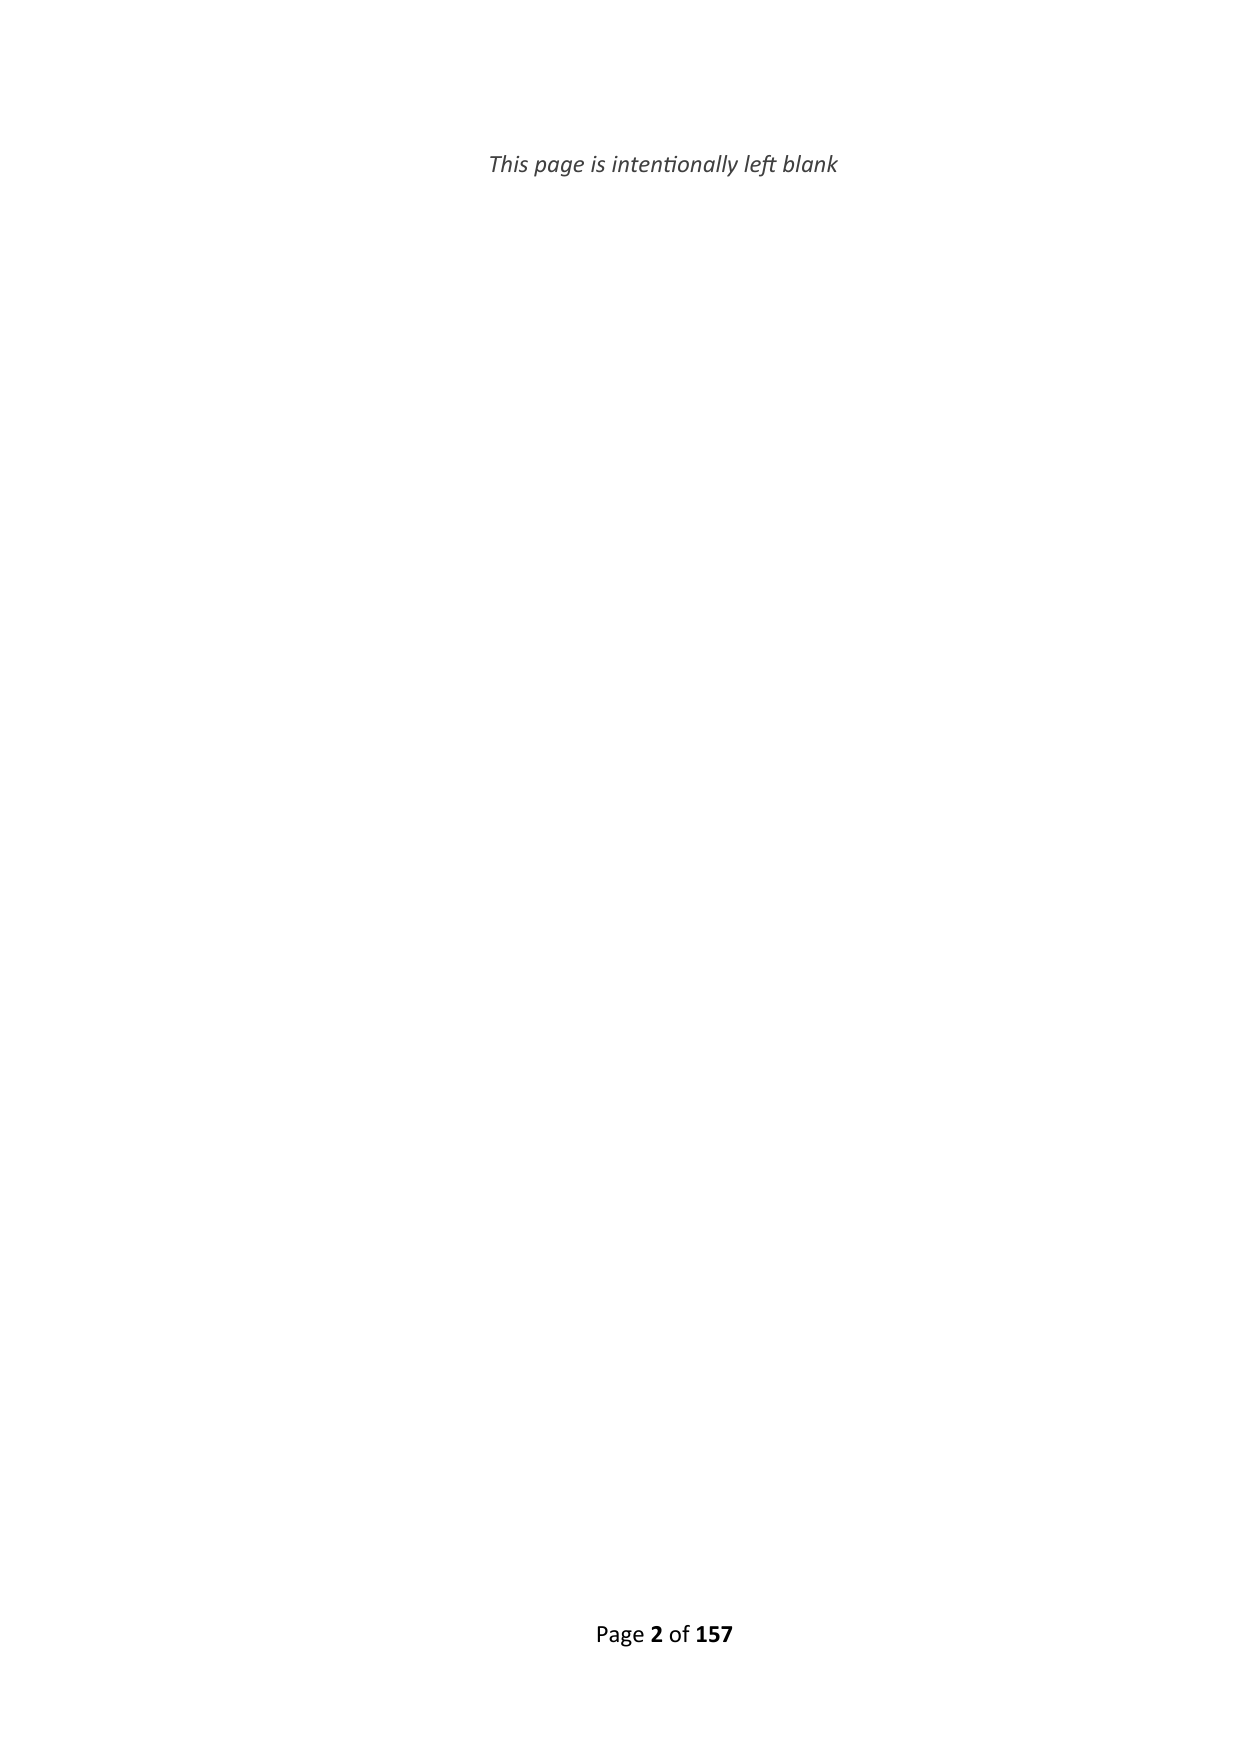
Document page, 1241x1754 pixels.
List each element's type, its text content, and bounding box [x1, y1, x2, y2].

text This page is intentionally left blank [207, 148, 1122, 178]
